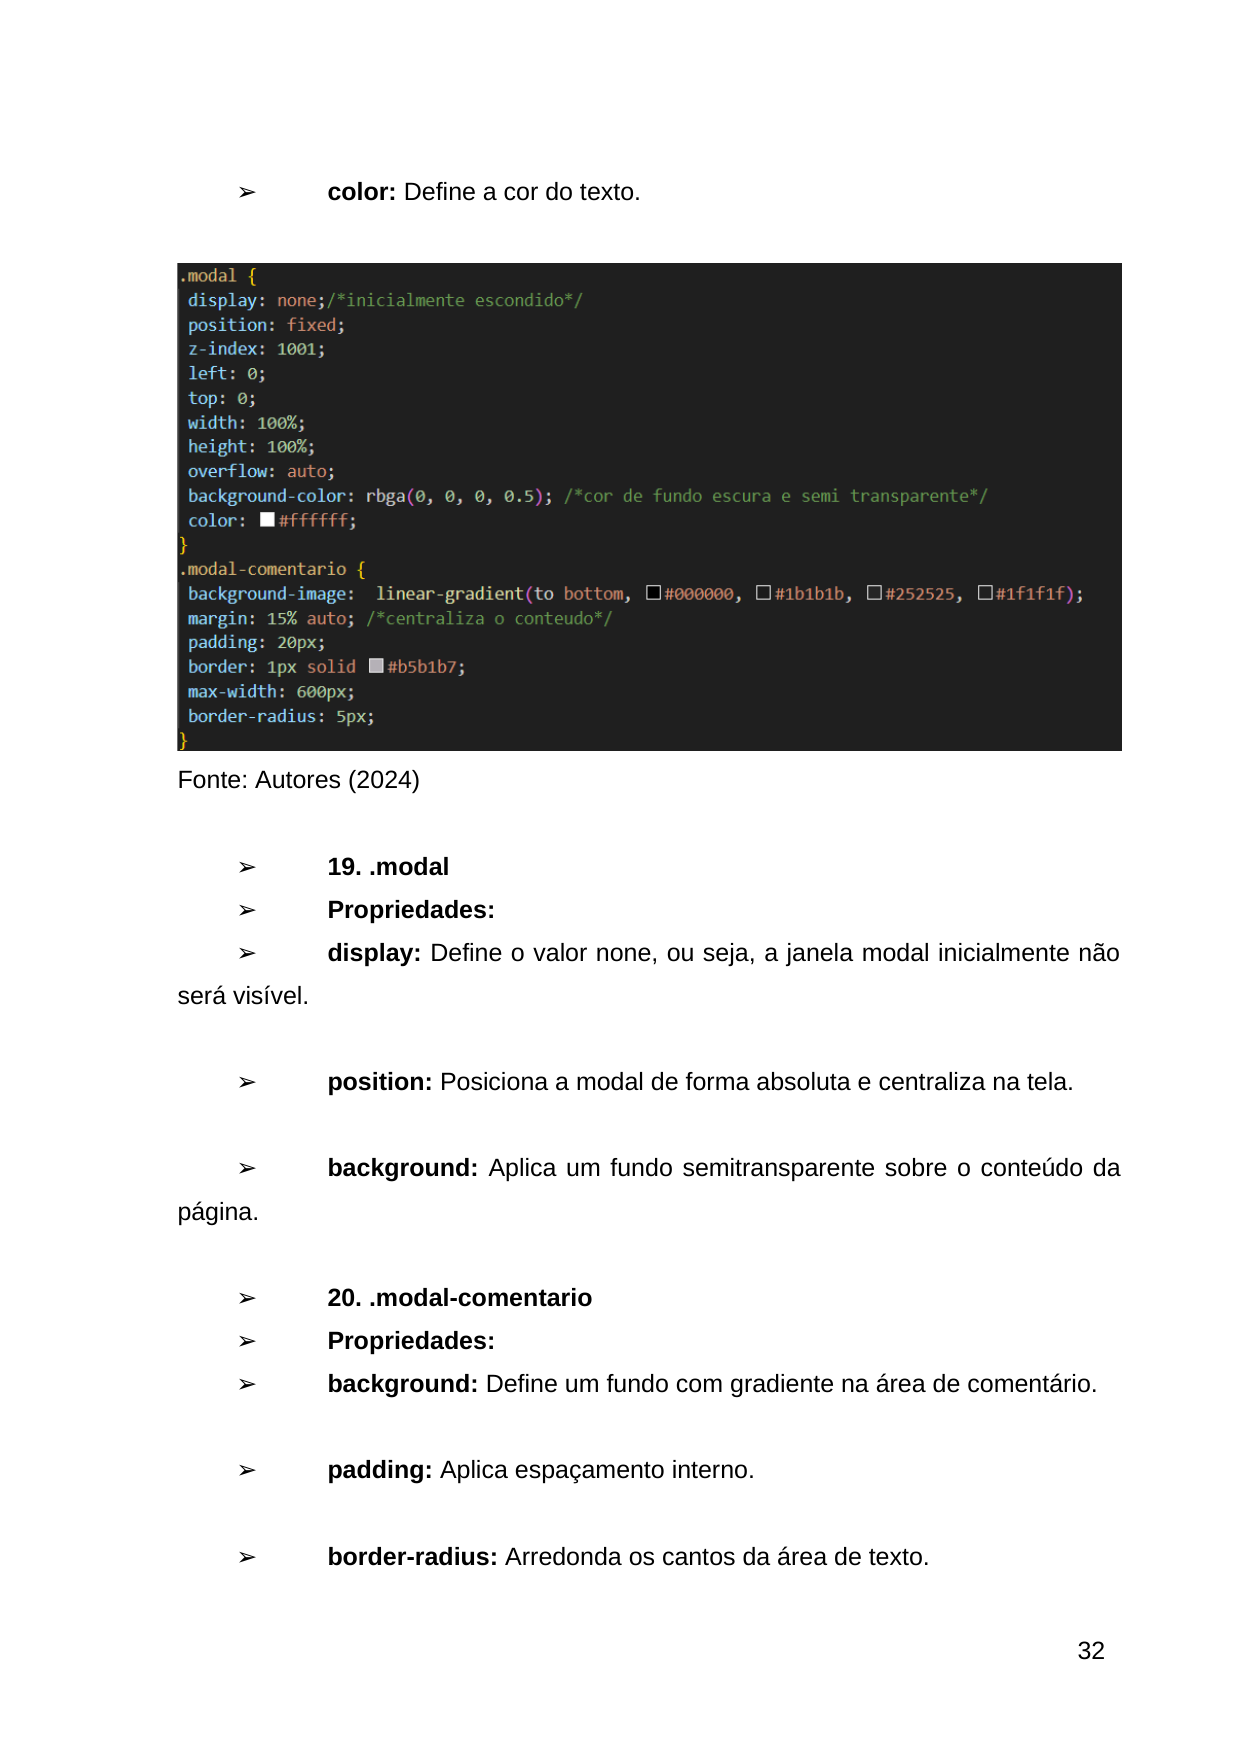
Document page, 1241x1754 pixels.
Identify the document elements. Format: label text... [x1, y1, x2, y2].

list background: Aplica um fundo semitransparente sobre o conteúdo da página. [177, 1153, 1122, 1225]
picture [177, 263, 1122, 751]
list color: Define a cor do texto. [177, 177, 1122, 206]
list position: Posiciona a modal de forma absoluta e centraliza na tela. [177, 1067, 1122, 1096]
list Propriedades: [177, 895, 1122, 923]
list Propriedades: [177, 1326, 1122, 1355]
list 20. .modal-comentario [177, 1283, 1122, 1312]
text Fonte: Autores (2024) [177, 765, 1122, 794]
list 19. .modal [177, 852, 1122, 880]
list padding: Aplica espaçamento interno. [177, 1455, 1122, 1484]
list display: Define o valor none, ou seja, a janela modal inicialmente não será visível. [177, 938, 1122, 1010]
list border-radius: Arredonda os cantos da área de texto. [177, 1542, 1122, 1570]
list background: Define um fundo com gradiente na área de comentário. [177, 1369, 1122, 1398]
